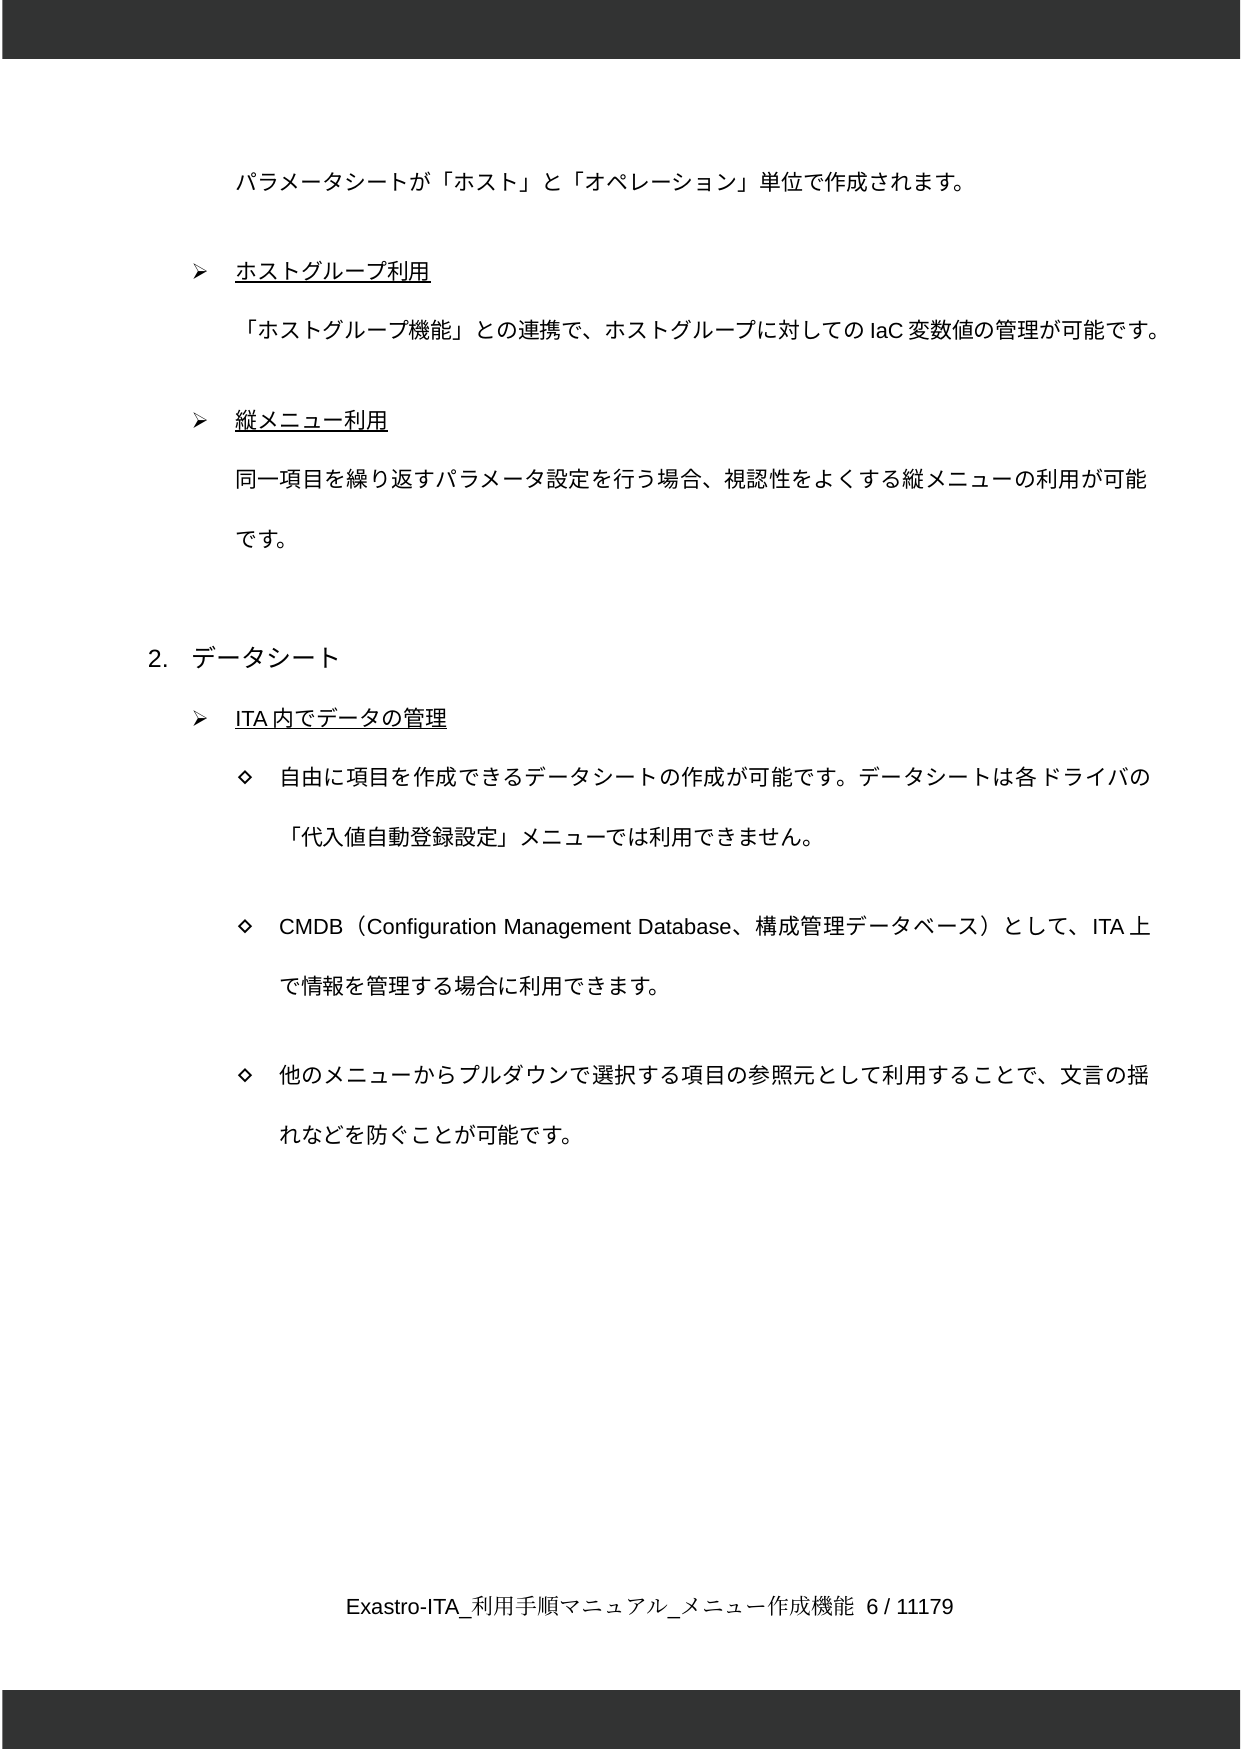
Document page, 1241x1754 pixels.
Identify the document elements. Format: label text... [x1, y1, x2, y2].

picture [2, 1690, 1241, 1749]
list 縦メニュー利用 同一項目を繰り返すパラメータ設定を行う場合、視認性をよくする縦メニューの利用が可能です。 [191, 389, 1152, 568]
list ITA内でデータの管理 [191, 687, 1152, 746]
list データシート [148, 627, 1152, 687]
list ホストグループ利用 「ホストグループ機能」との連携で、ホストグループに対してのIaC変数値の管理が可能です。 [191, 240, 1152, 359]
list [191, 151, 1152, 210]
list CMDB（Configuration Management Database、構成管理データベース）として、ITA上で情報を管理する場合に利用できます。 [235, 895, 1152, 1014]
list 自由に項目を作成できるデータシートの作成が可能です。データシートは各ドライバの「代入値自動登録設定」メニューでは利用できません。 [235, 746, 1152, 866]
picture [2, 0, 1241, 59]
list 他のメニューからプルダウンで選択する項目の参照元として利用することで、文言の揺れなどを防ぐことが可能です。 [235, 1044, 1152, 1163]
